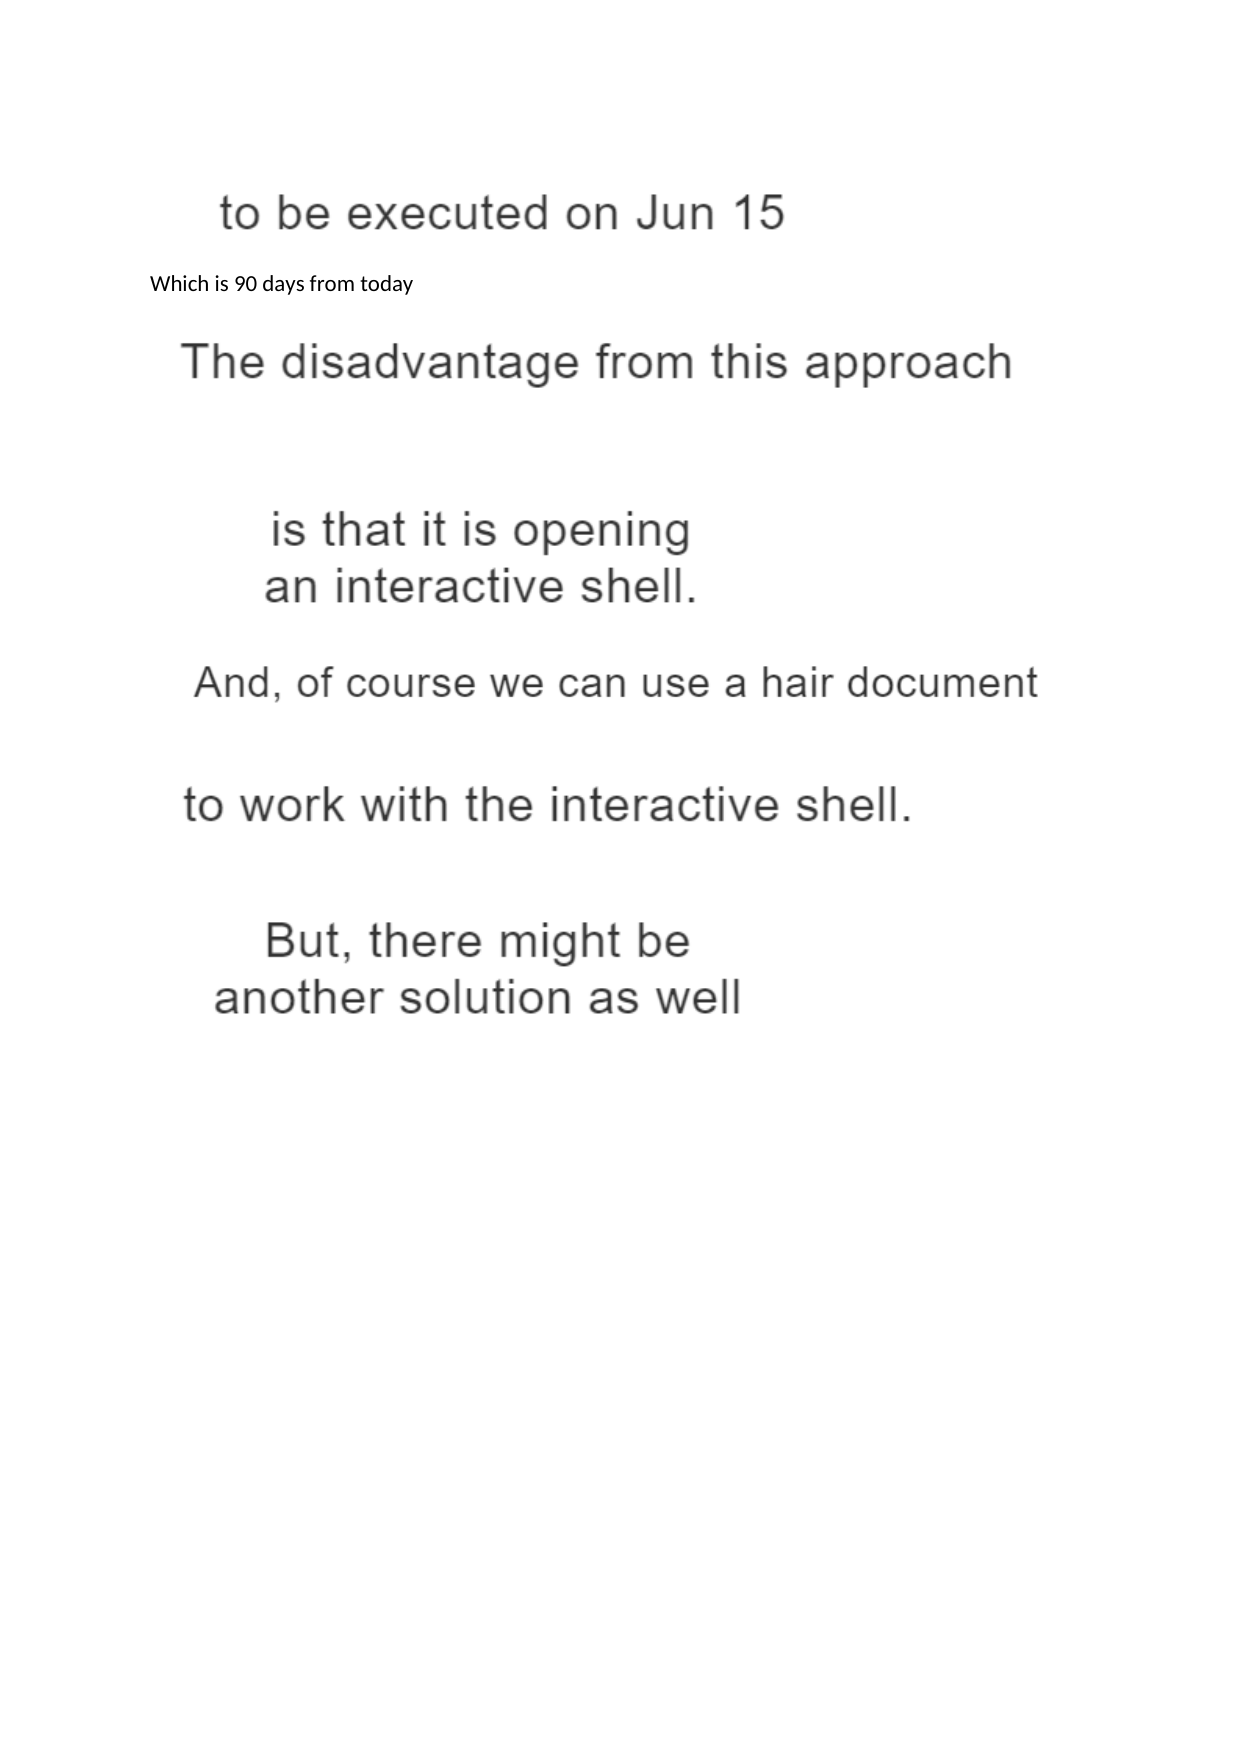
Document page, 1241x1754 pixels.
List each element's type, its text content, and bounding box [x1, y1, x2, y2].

text Which is 90 days from today [150, 269, 1090, 297]
picture [150, 417, 779, 612]
picture [150, 315, 1050, 399]
picture [150, 852, 777, 1031]
picture [150, 630, 1091, 711]
picture [150, 150, 833, 250]
picture [150, 729, 932, 834]
